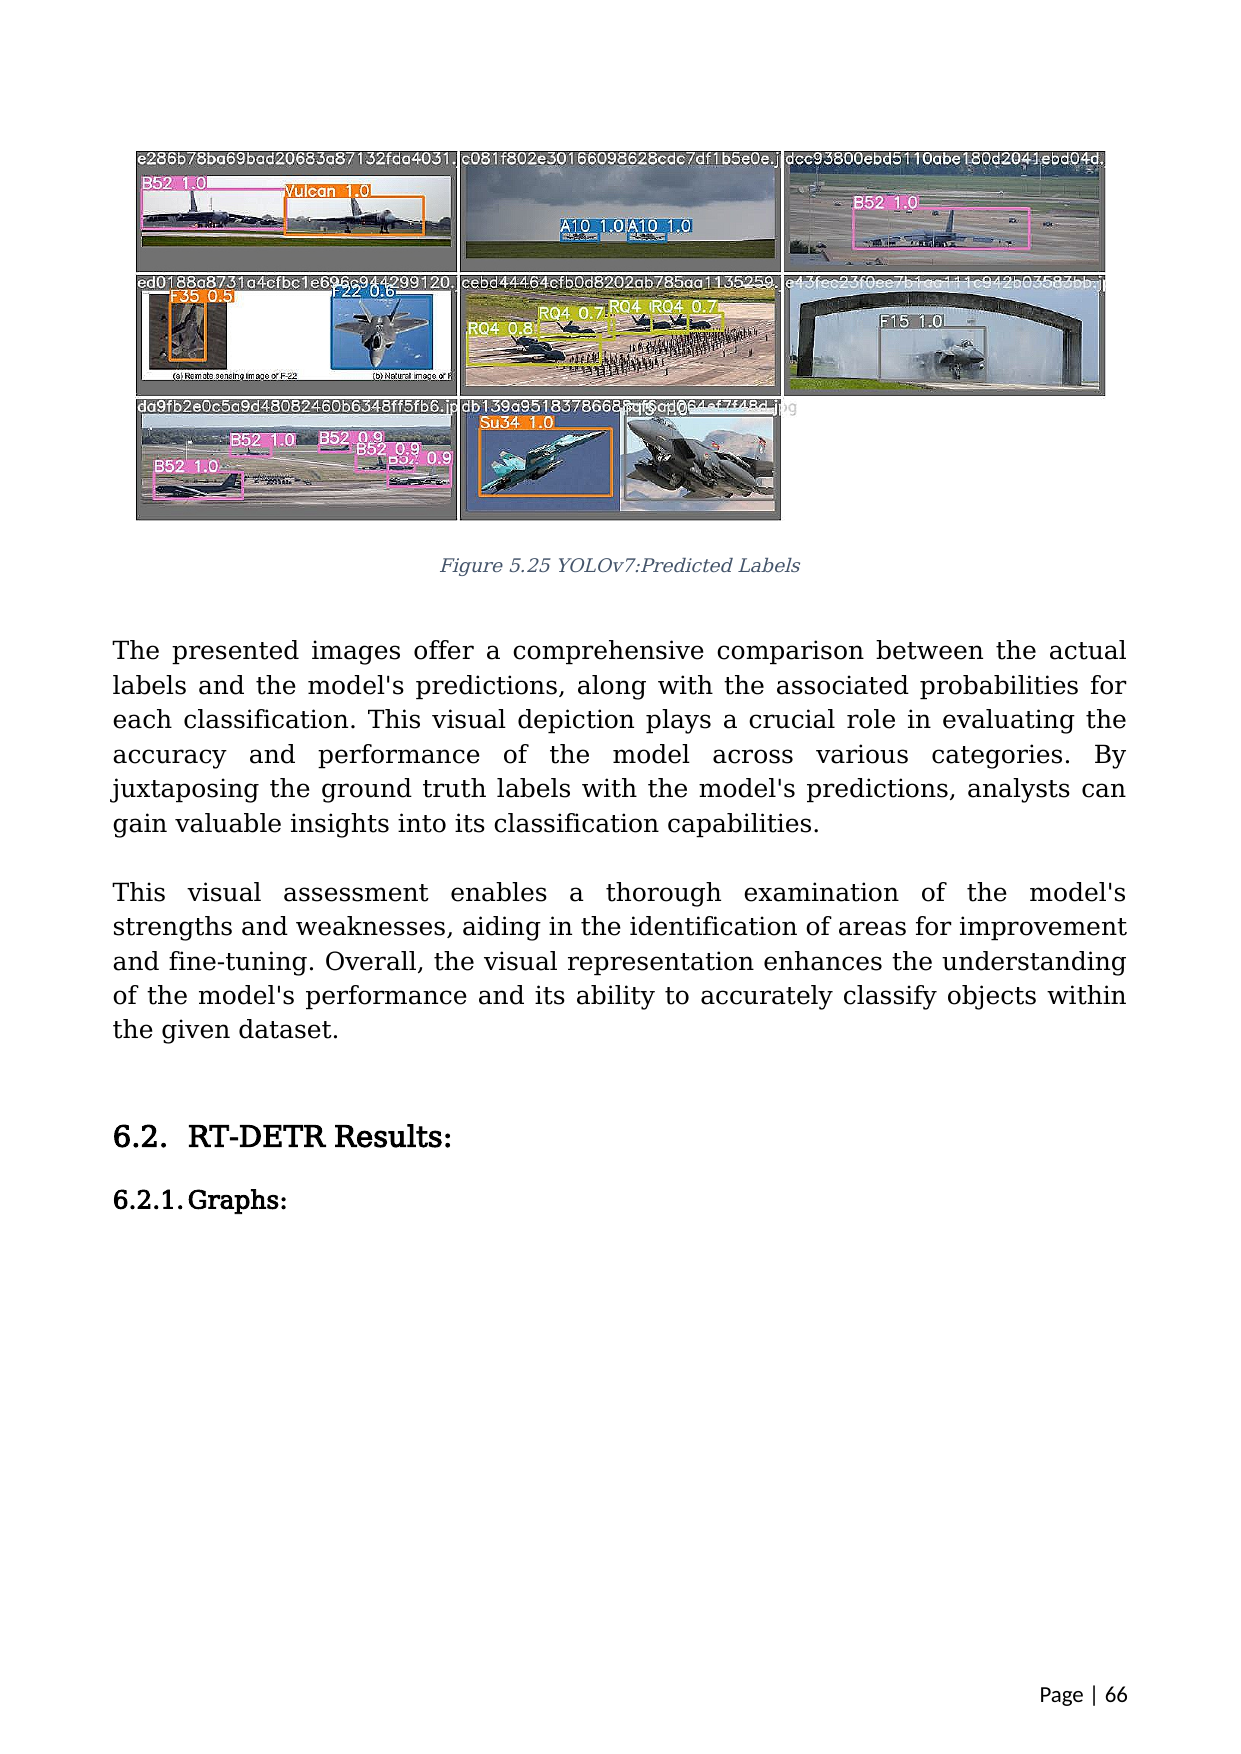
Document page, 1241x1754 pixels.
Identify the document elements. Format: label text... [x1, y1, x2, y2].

list RT-DETR Results: [112, 1118, 1128, 1153]
list This visual assessment enables a thorough examination of the model's strengths and weaknesses, aiding in the identification of areas for improvement and fine-tuning. Overall, the visual representation enhances the understanding of the model's performance and its ability to accurately classify objects within the given dataset. [112, 876, 1128, 1044]
text Figure 5.25 YOLOv7:Predicted Labels [112, 554, 1128, 576]
list Graphs: [112, 1184, 1128, 1214]
list The presented images offer a comprehensive comparison between the actual labels and the model's predictions, along with the associated probabilities for each classification. This visual depiction plays a crucial role in evaluating the accuracy and performance of the model across various categories. By juxtaposing the ground truth labels with the model's predictions, analysts can gain valuable insights into its classification capabilities. [112, 635, 1128, 837]
picture [134, 150, 1106, 521]
